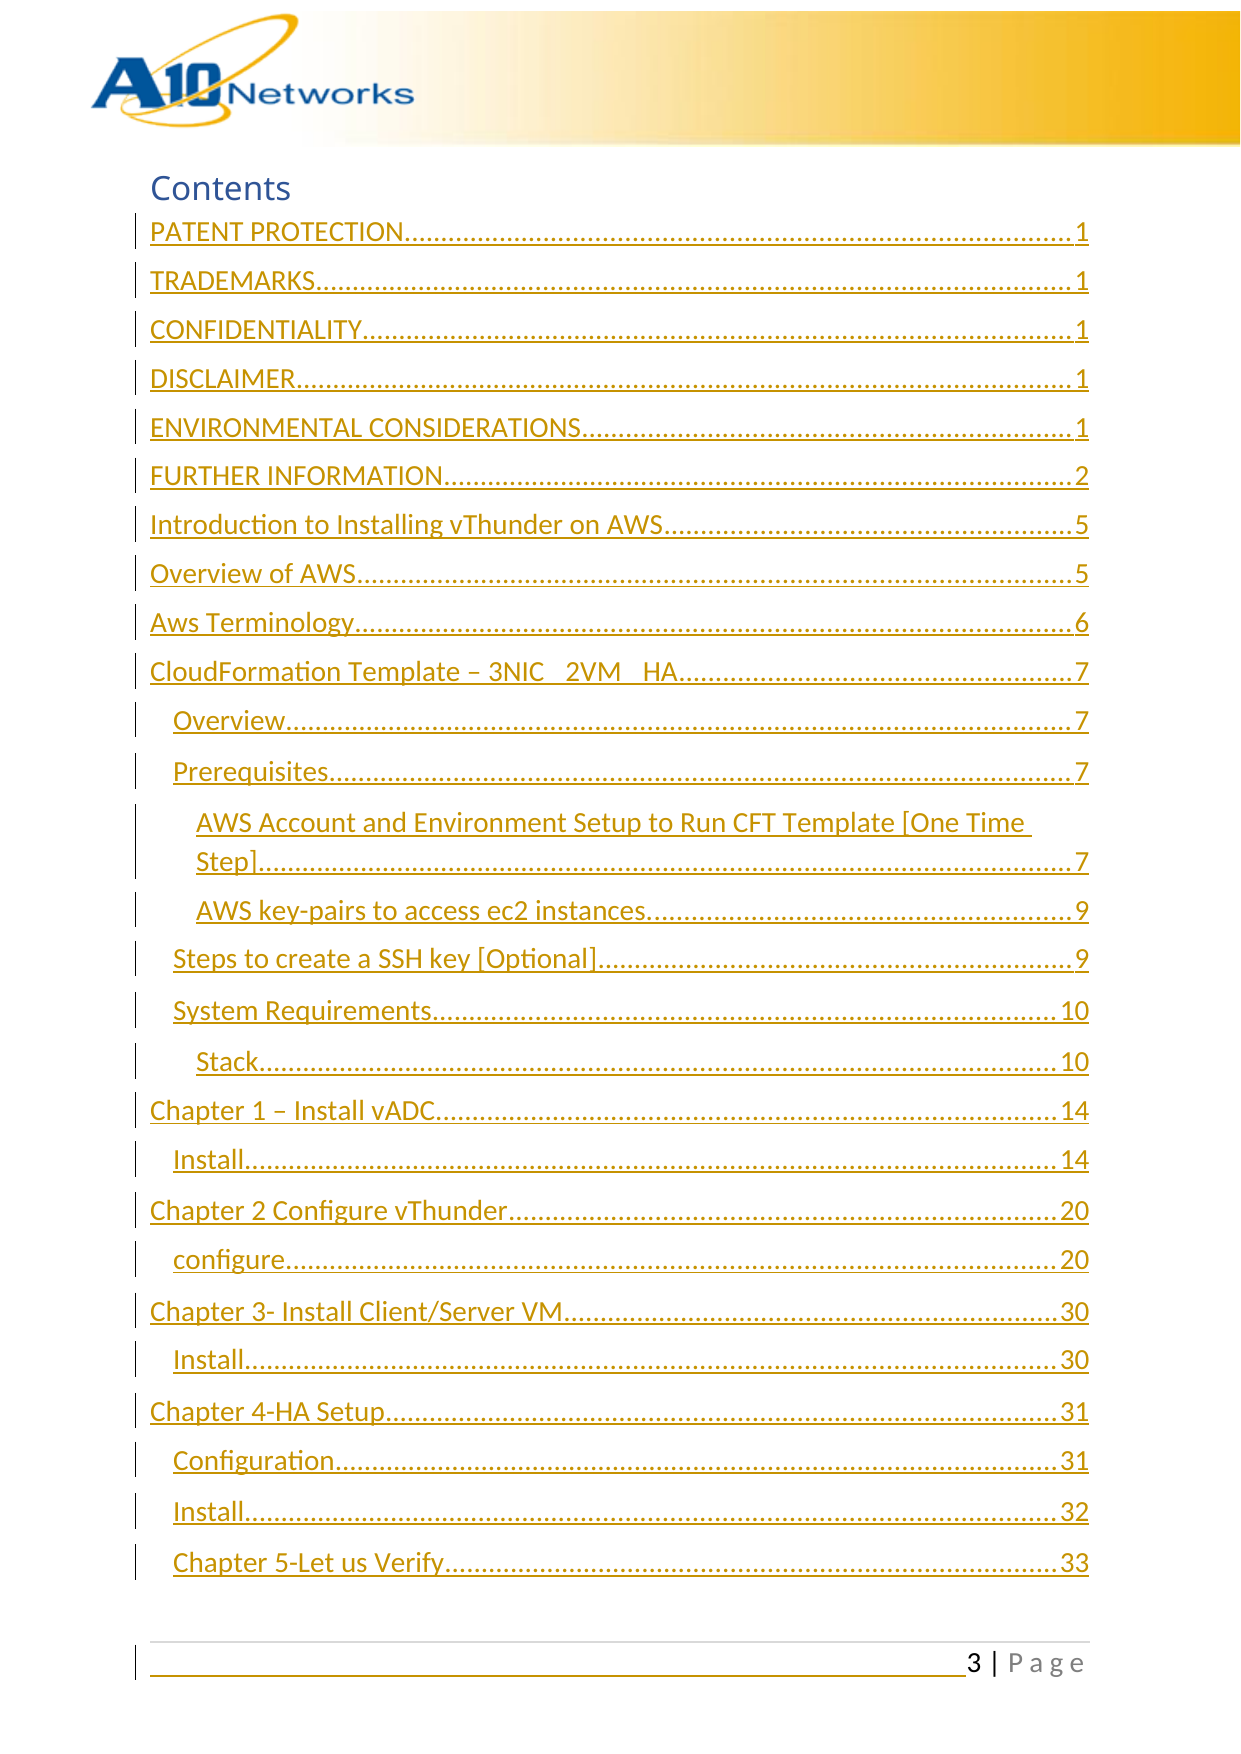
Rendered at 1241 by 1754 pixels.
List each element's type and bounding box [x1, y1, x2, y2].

picture [0, 11, 1241, 147]
